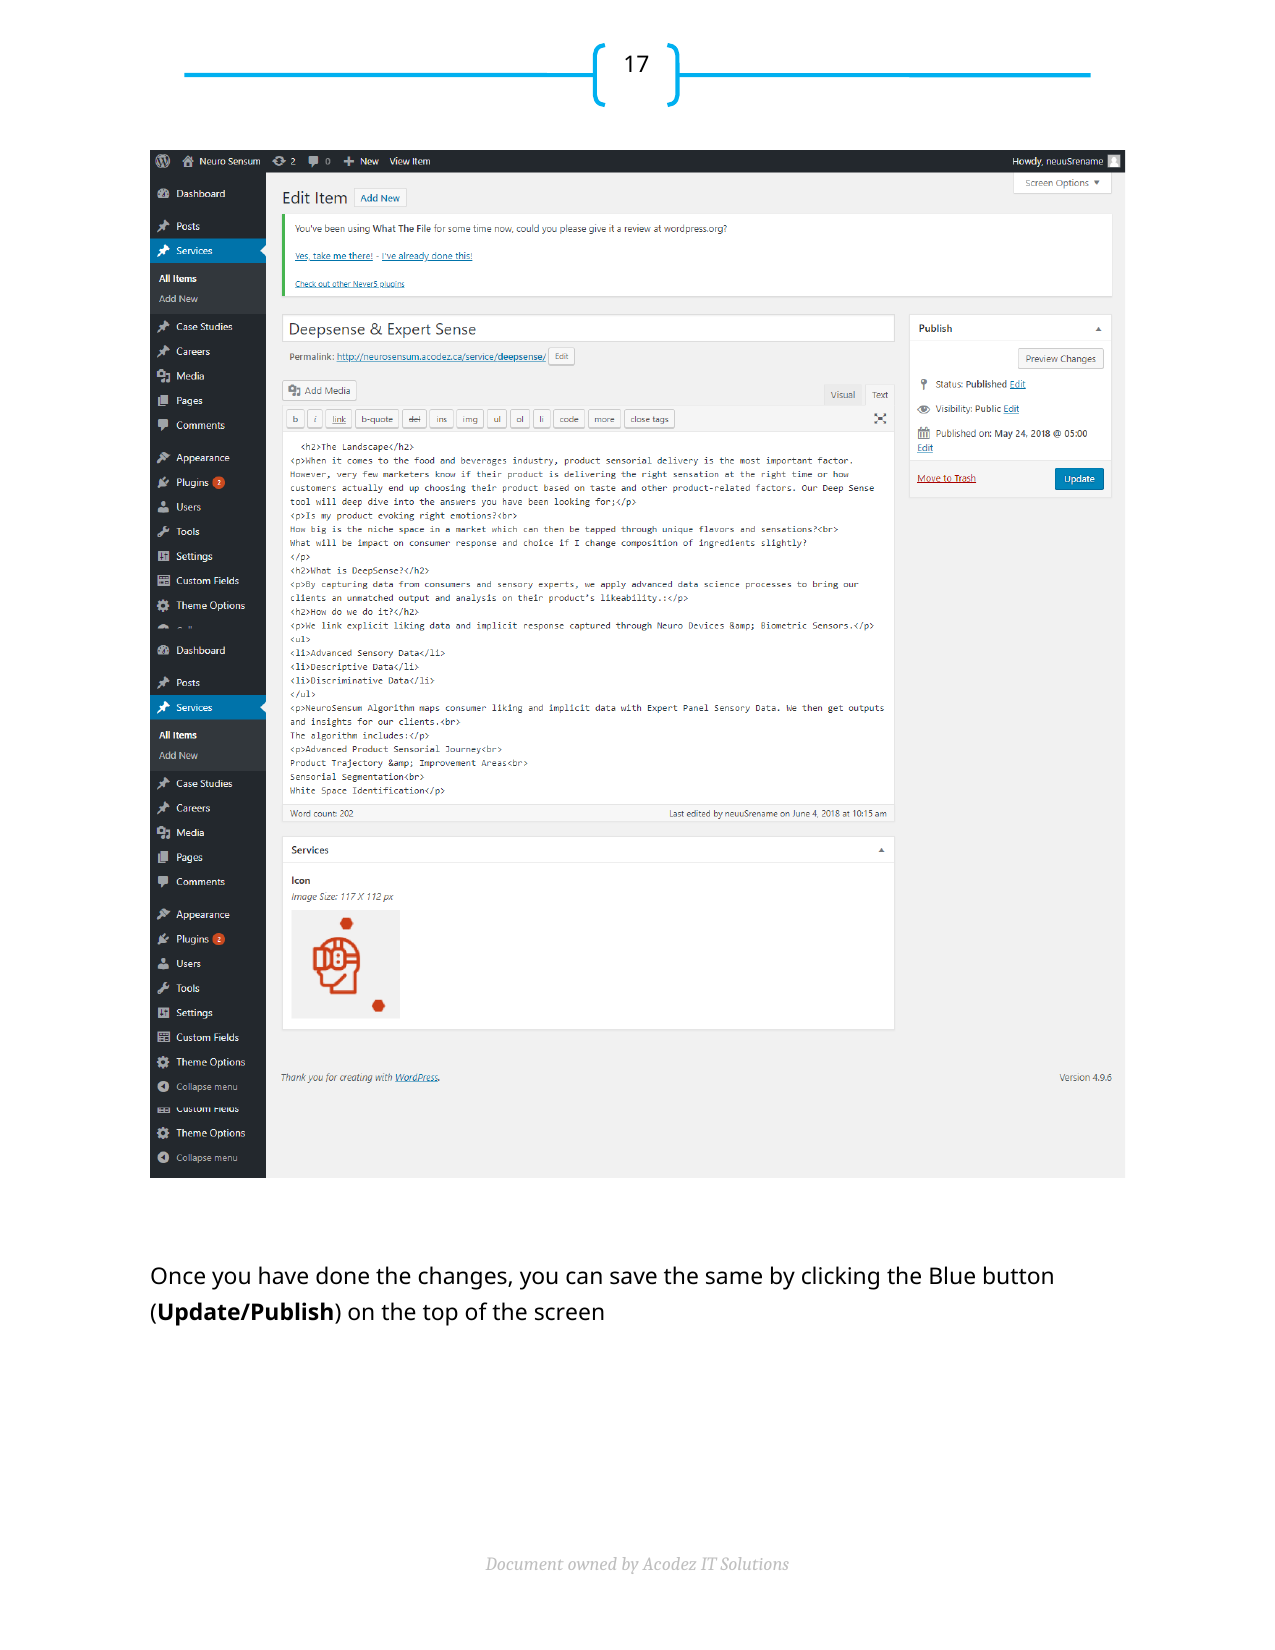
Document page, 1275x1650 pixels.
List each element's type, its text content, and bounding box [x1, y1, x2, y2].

picture [150, 150, 1125, 1178]
picture [161, 702, 169, 710]
text Once you have done the changes, you can save the same by clicking the Blue button (Update/Publish) on the top of the screen [150, 1260, 1125, 1327]
picture [161, 246, 168, 253]
